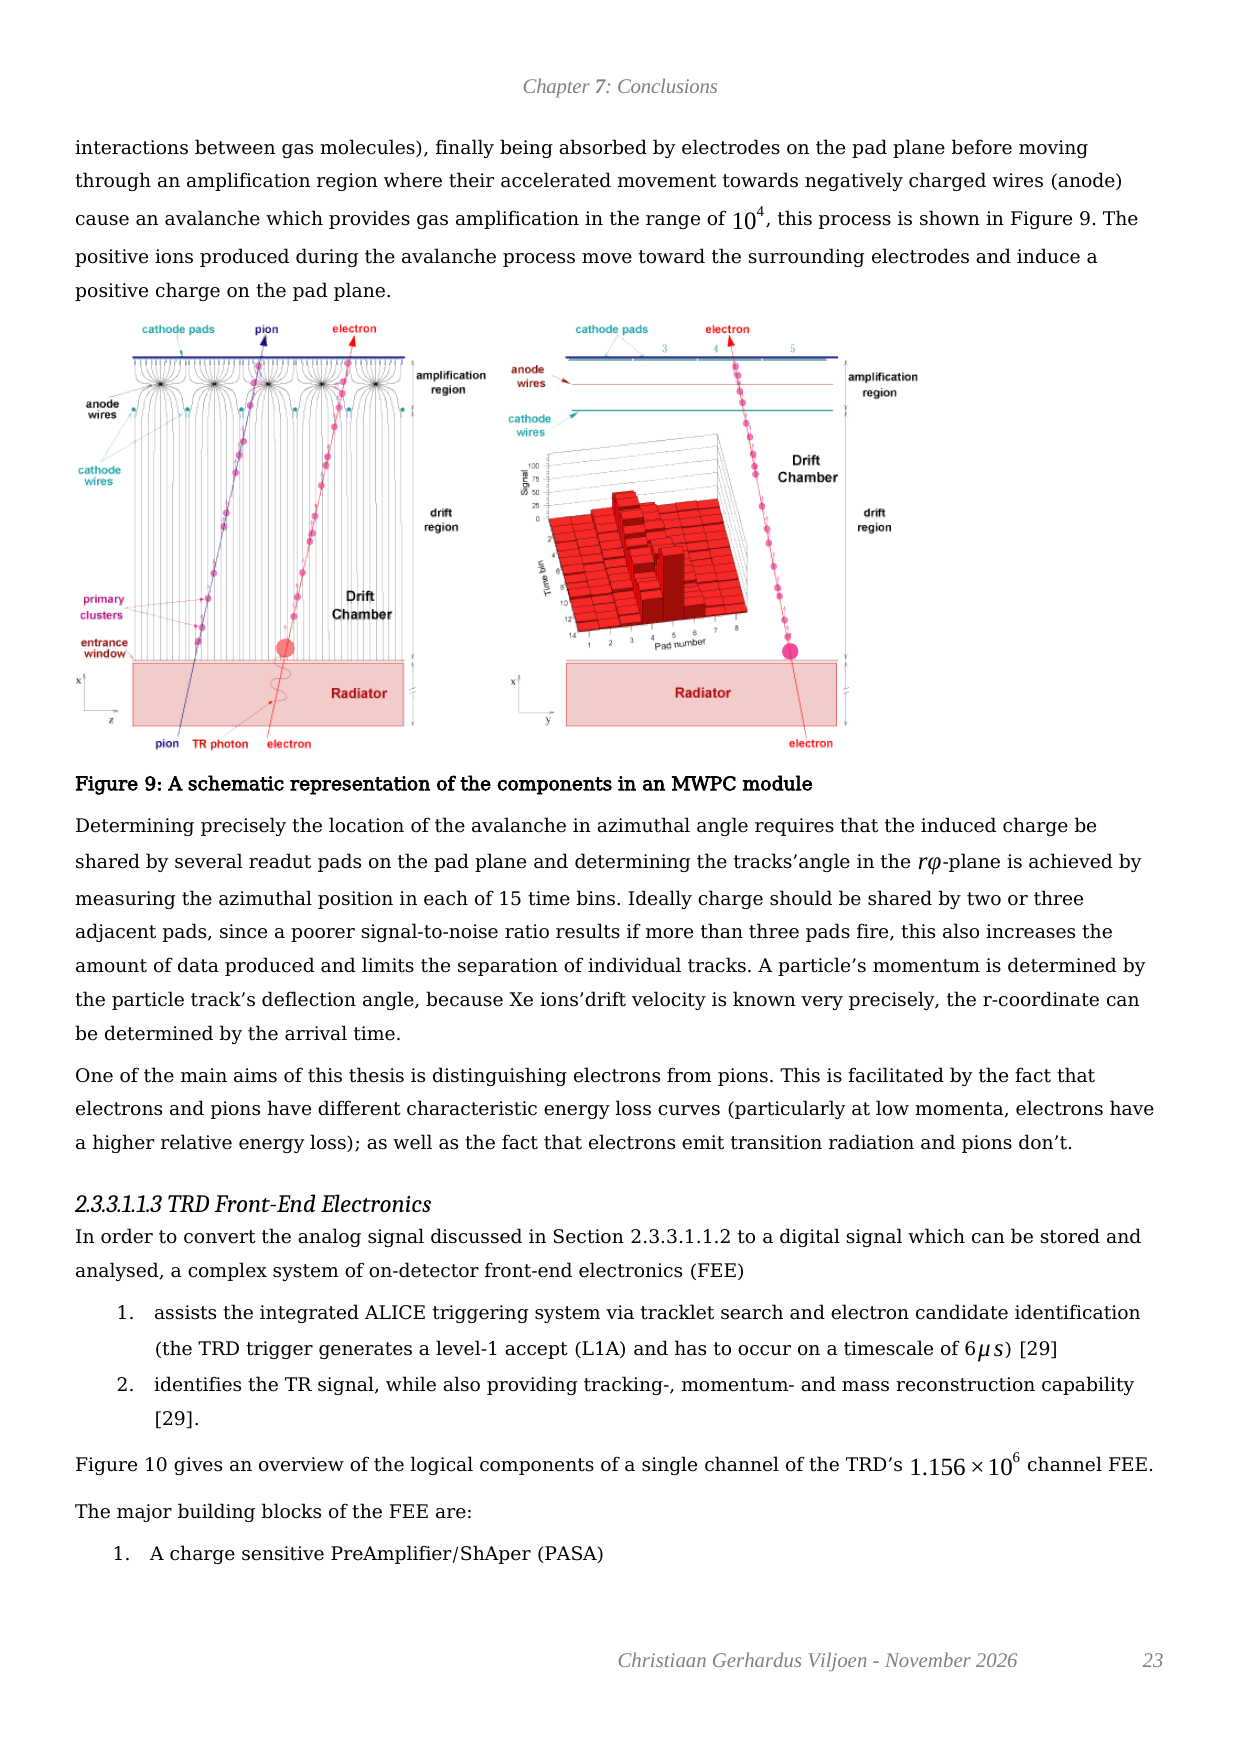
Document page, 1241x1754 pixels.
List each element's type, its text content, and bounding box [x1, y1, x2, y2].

subtitle TRD Front-End Electronics [75, 1189, 1165, 1218]
text One of the main aims of this thesis is distinguishing electrons from pions. This is facilitated by the fact that electrons and pions have different characteristic energy loss curves (particularly at low momenta, electrons have a higher relative energy loss); as well as the fact that electrons emit transition radiation and pions don’t. [75, 1063, 1165, 1153]
text The major building blocks of the FEE are: [75, 1499, 1165, 1522]
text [75, 135, 1165, 302]
list assists the integrated ALICE triggering system via tracklet search and electron candidate identification (the TRD trigger generates a level-1 accept (L1A) and has to occur on a timescale of 6) [116, 1300, 1165, 1362]
text Figure 9: A schematic representation of the components in an MWPC module [75, 772, 1165, 794]
text In order to convert the analog signal discussed in Section 2.3.3.1.1.2 to a digital signal which can be stored and analysed, a complex system of on-detector front-end electronics (FEE) [75, 1224, 1165, 1281]
text Figure 10 gives an overview of the logical components of a single channel of the TRD’s channel FEE. [75, 1449, 1165, 1480]
picture [75, 321, 922, 752]
list A charge sensitive PreAmplifier/ShAper (PASA) [112, 1542, 1165, 1564]
text Determining precisely the location of the avalanche in azimuthal angle requires that the induced charge be shared by several readut pads on the pad plane and determining the tracks’angle in the -plane is achieved by measuring the azimuthal position in each of 15 time bins. Ideally charge should be shared by two or three adjacent pads, since a poorer signal-to-noise ratio results if more than three pads fire, this also increases the amount of data produced and limits the separation of individual tracks. A particle’s momentum is determined by the particle track’s deflection angle, because Xe ions’drift velocity is known very precisely, the r-coordinate can be determined by the arrival time. [75, 814, 1165, 1044]
list identifies the TR signal, while also providing tracking-, momentum- and mass reconstruction capability . [116, 1373, 1165, 1429]
